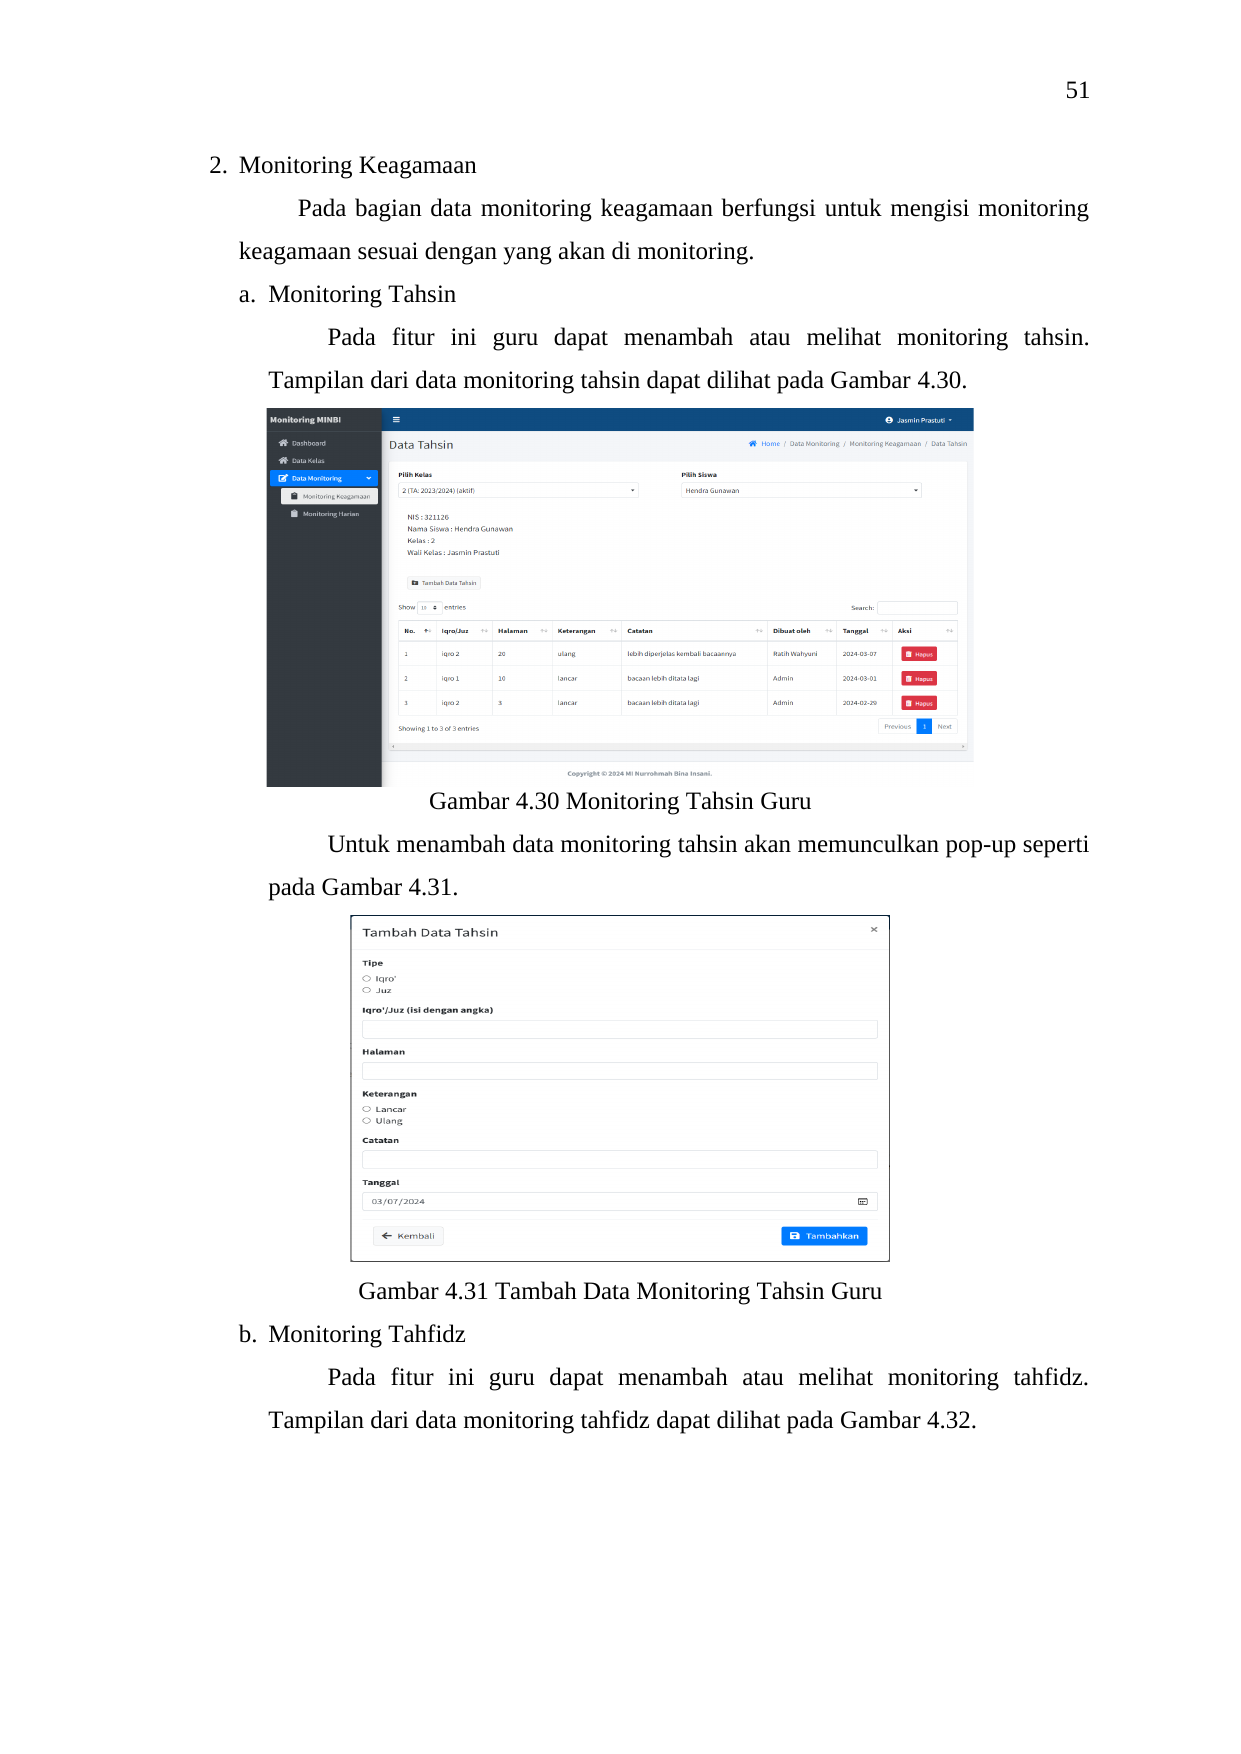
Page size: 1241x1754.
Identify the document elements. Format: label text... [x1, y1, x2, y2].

picture [350, 915, 890, 1262]
text Gambar 4.30 Monitoring Tahsin Guru [150, 786, 1090, 815]
list Monitoring Keagamaan [209, 150, 1090, 179]
text Gambar 4.31 Tambah Data Monitoring Tahsin Guru [150, 1276, 1090, 1305]
picture [266, 408, 974, 787]
list Monitoring Tahfidz [239, 1319, 1090, 1348]
text Pada bagian data monitoring keagamaan berfungsi untuk mengisi monitoring keagamaan sesuai dengan yang akan di monitoring. [239, 193, 1090, 265]
list Monitoring Tahsin [239, 279, 1090, 308]
text Pada fitur ini guru dapat menambah atau melihat monitoring tahsin. Tampilan dari data monitoring tahsin dapat dilihat pada Gambar 4.30. [268, 322, 1090, 394]
text Pada fitur ini guru dapat menambah atau melihat monitoring tahfidz. Tampilan dari data monitoring tahfidz dapat dilihat pada Gambar 4.32. [268, 1362, 1090, 1434]
text Untuk menambah data monitoring tahsin akan memunculkan pop-up seperti pada Gambar 4.31. [268, 829, 1090, 901]
